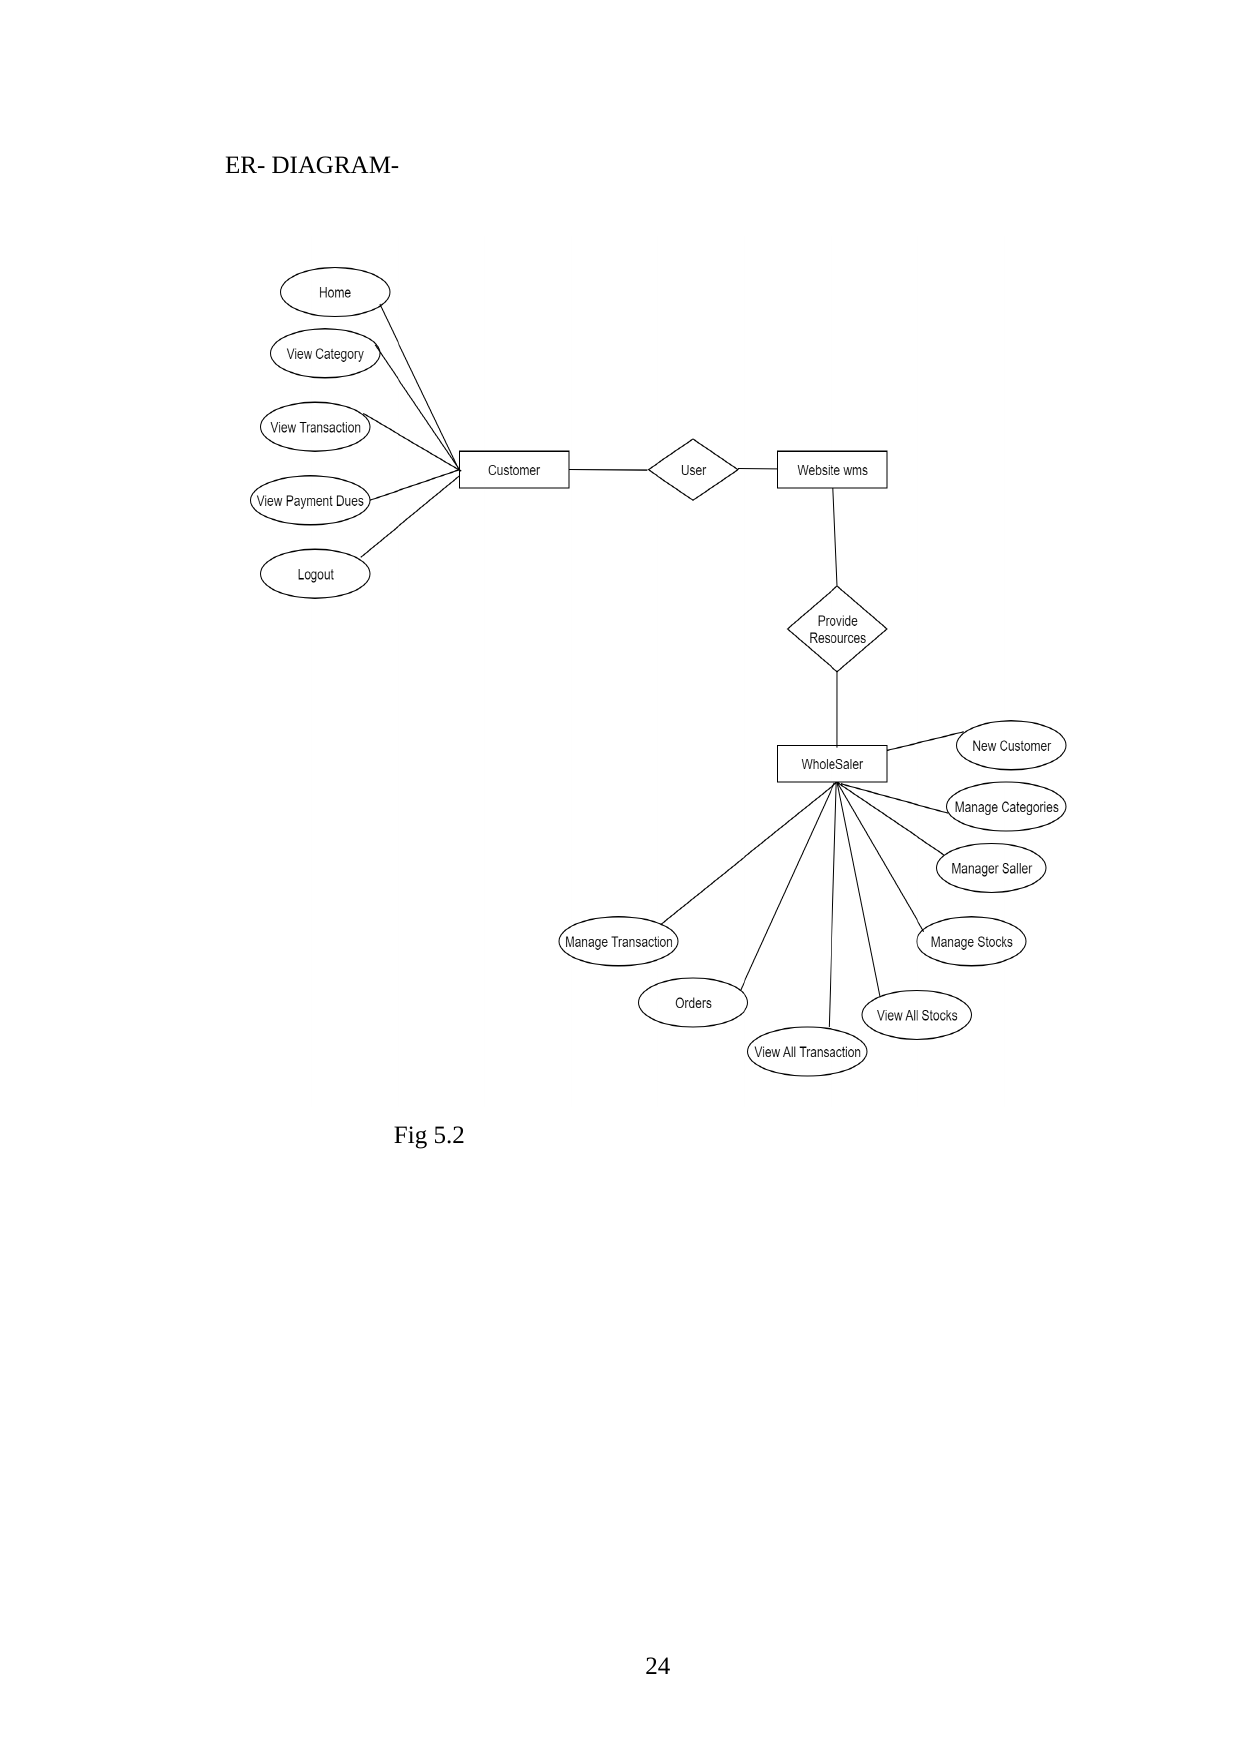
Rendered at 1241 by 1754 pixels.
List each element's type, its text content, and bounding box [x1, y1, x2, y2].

text ER- DIAGRAM- [225, 150, 1090, 179]
text Fig 5.2 [225, 1121, 1090, 1149]
picture [225, 236, 1091, 1107]
